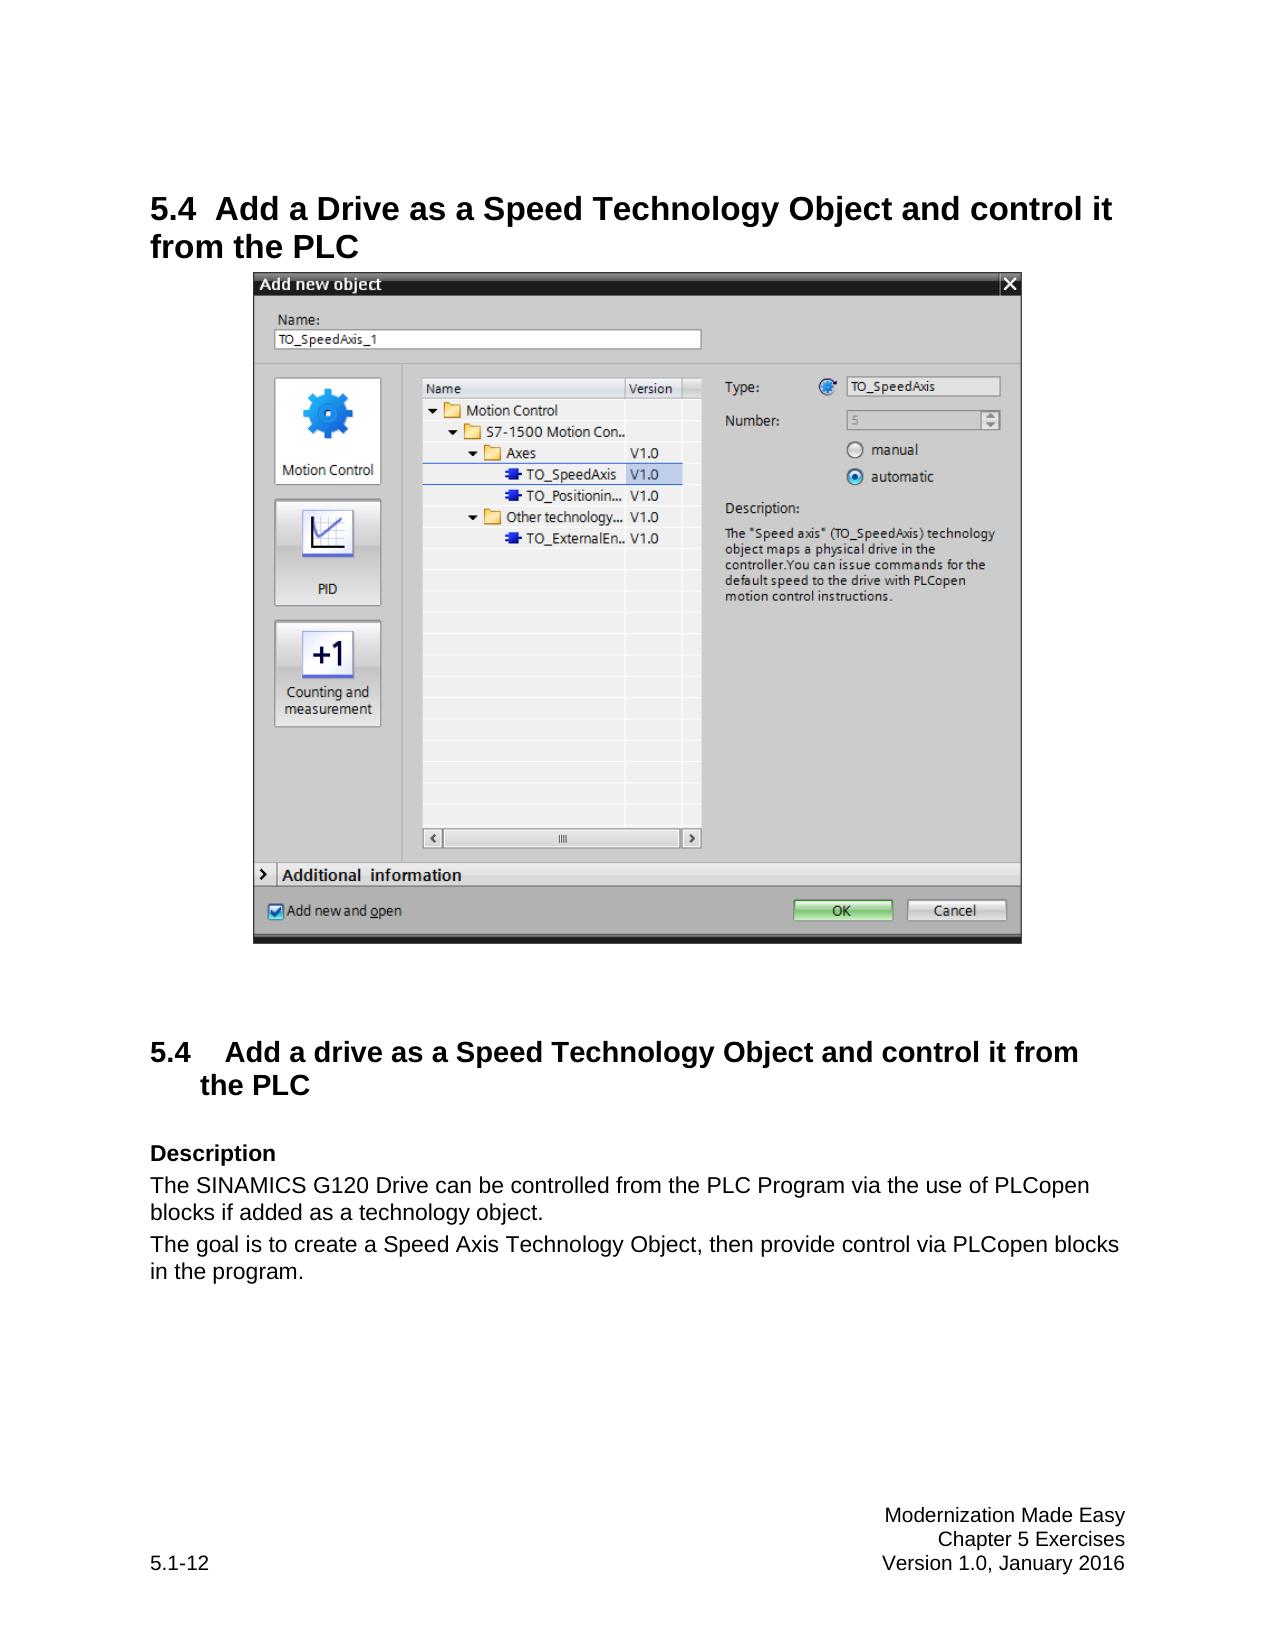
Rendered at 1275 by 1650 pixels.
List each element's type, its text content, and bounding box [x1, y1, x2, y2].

text The SINAMICS G120 Drive can be controlled from the PLC Program via the use of PLCopen blocks if added as a technology object. [150, 1172, 1125, 1225]
text The goal is to create a Speed Axis Technology Object, then provide control via PLCopen blocks in the program. [150, 1231, 1125, 1284]
text Description [150, 1140, 1125, 1166]
picture [252, 272, 1023, 945]
text 5.4 Add a Drive as a Speed Technology Object and control it from the PLC [150, 189, 1125, 266]
subtitle Add a drive as a Speed Technology Object and control it from the PLC [150, 1035, 1125, 1102]
